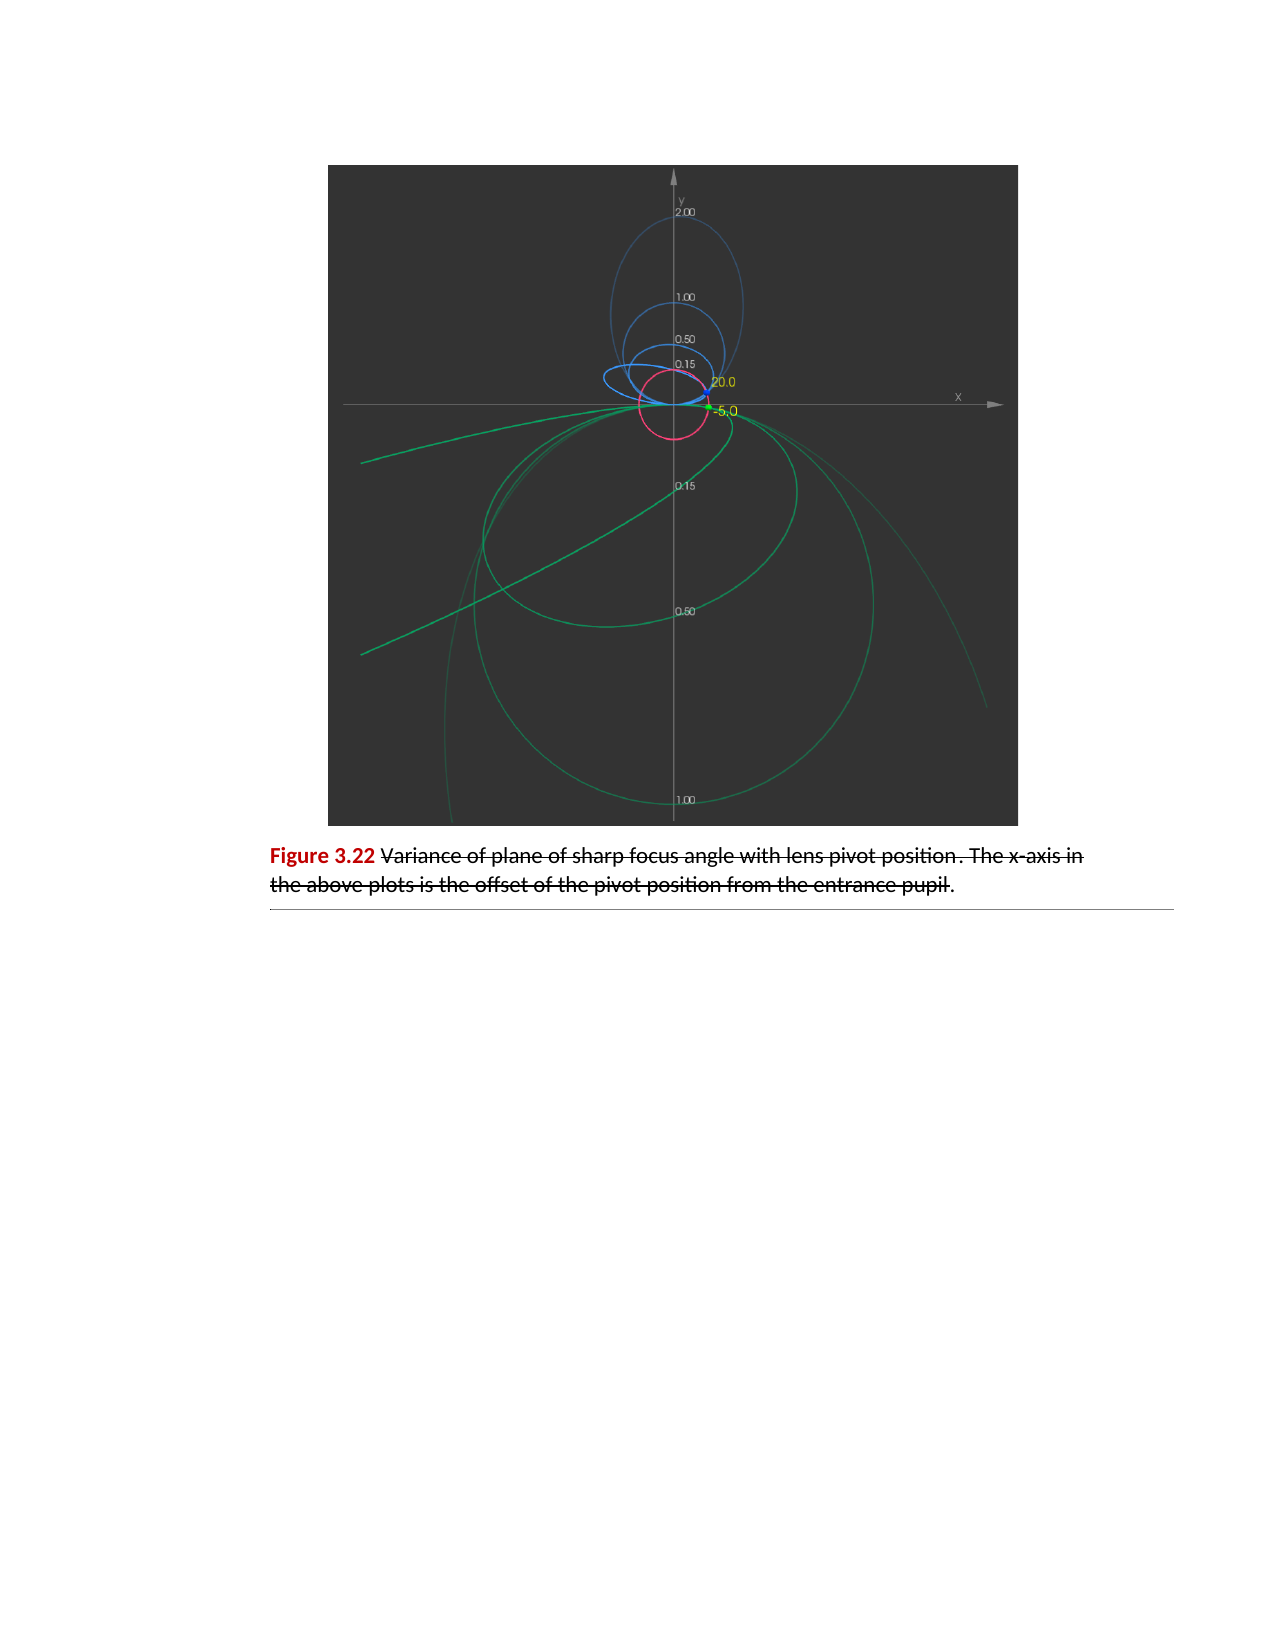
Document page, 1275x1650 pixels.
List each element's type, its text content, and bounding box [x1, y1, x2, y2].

table_header [221, 165, 1125, 829]
table_cell Figure 3.22 Variance of plane of sharp focus angle with lens pivot position. The x-axis in the above plots is the offset of the pivot position from the entrance pupil. [221, 829, 1125, 949]
picture [328, 165, 1019, 826]
